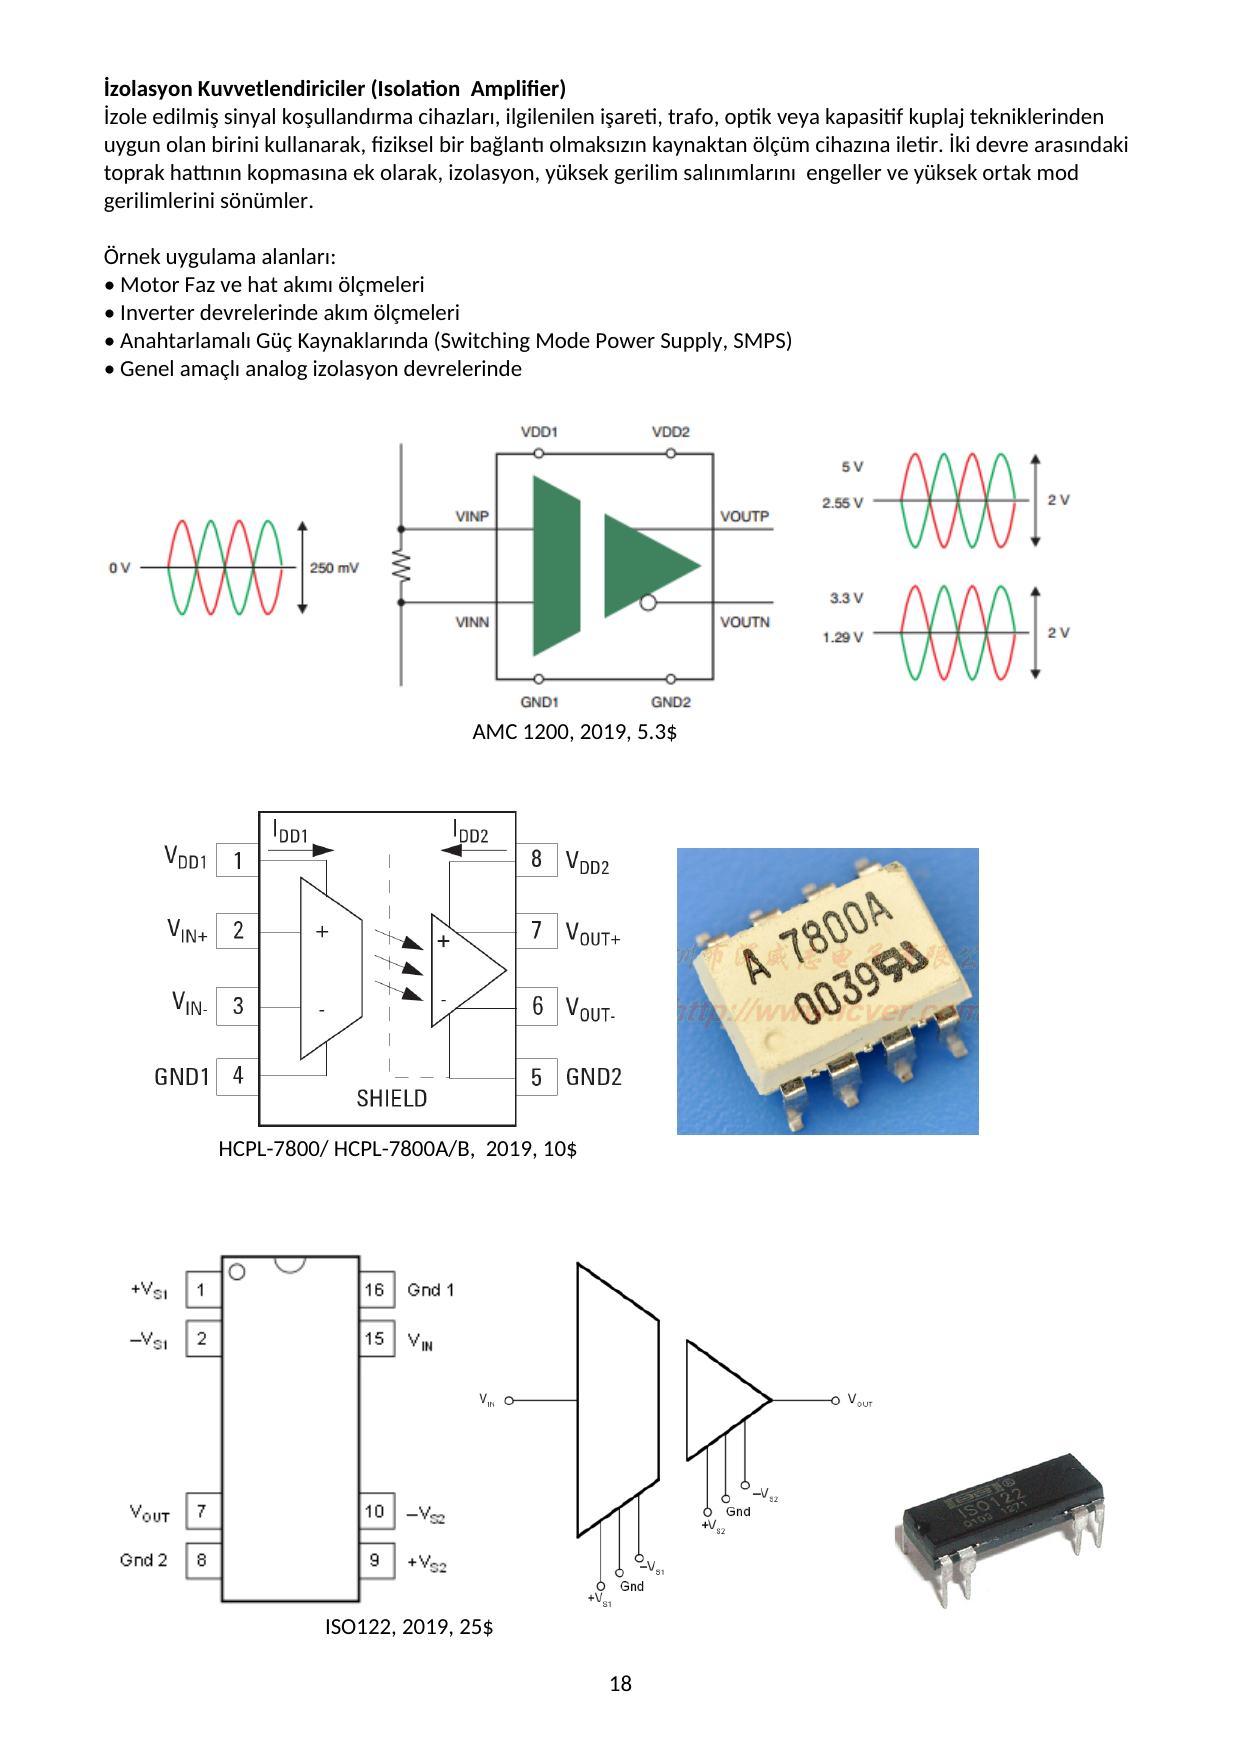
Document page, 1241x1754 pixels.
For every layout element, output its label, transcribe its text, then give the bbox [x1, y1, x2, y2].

picture [894, 1446, 1108, 1612]
text Örnek uygulama alanları: [103, 242, 1137, 270]
text • Genel amaçlı analog izolasyon devrelerinde [103, 354, 1137, 382]
text AMC 1200, 2019, 5.3$ [103, 717, 1137, 745]
picture [677, 848, 979, 1135]
text İzole edilmiş sinyal koşullandırma cihazları, ilgilenilen işareti, trafo, optik veya kapasitif kuplaj tekniklerinden uygun olan birini kullanarak, fiziksel bir bağlantı olmaksızın kaynaktan ölçüm cihazına iletir. İki devre arasındaki toprak hattının kopmasına ek olarak, izolasyon, yüksek gerilim salınımlarını engeller ve yüksek ortak mod gerilimlerini sönümler. [103, 102, 1137, 214]
text • Motor Faz ve hat akımı ölçmeleri [103, 270, 1137, 298]
picture [472, 1248, 880, 1612]
text • Anahtarlamalı Güç Kaynaklarında (Switching Mode Power Supply, SMPS) [103, 326, 1137, 354]
picture [103, 410, 1084, 718]
picture [118, 1246, 462, 1612]
text HCPL-7800/ HCPL-7800A/B, 2019, 10$ [103, 1134, 1137, 1162]
text ISO122, 2019, 25$ [103, 1612, 1137, 1640]
text İzolasyon Kuvvetlendiriciler (Isolation Amplifier) [103, 74, 1137, 102]
picture [144, 801, 626, 1135]
text • Inverter devrelerinde akım ölçmeleri [103, 298, 1137, 326]
